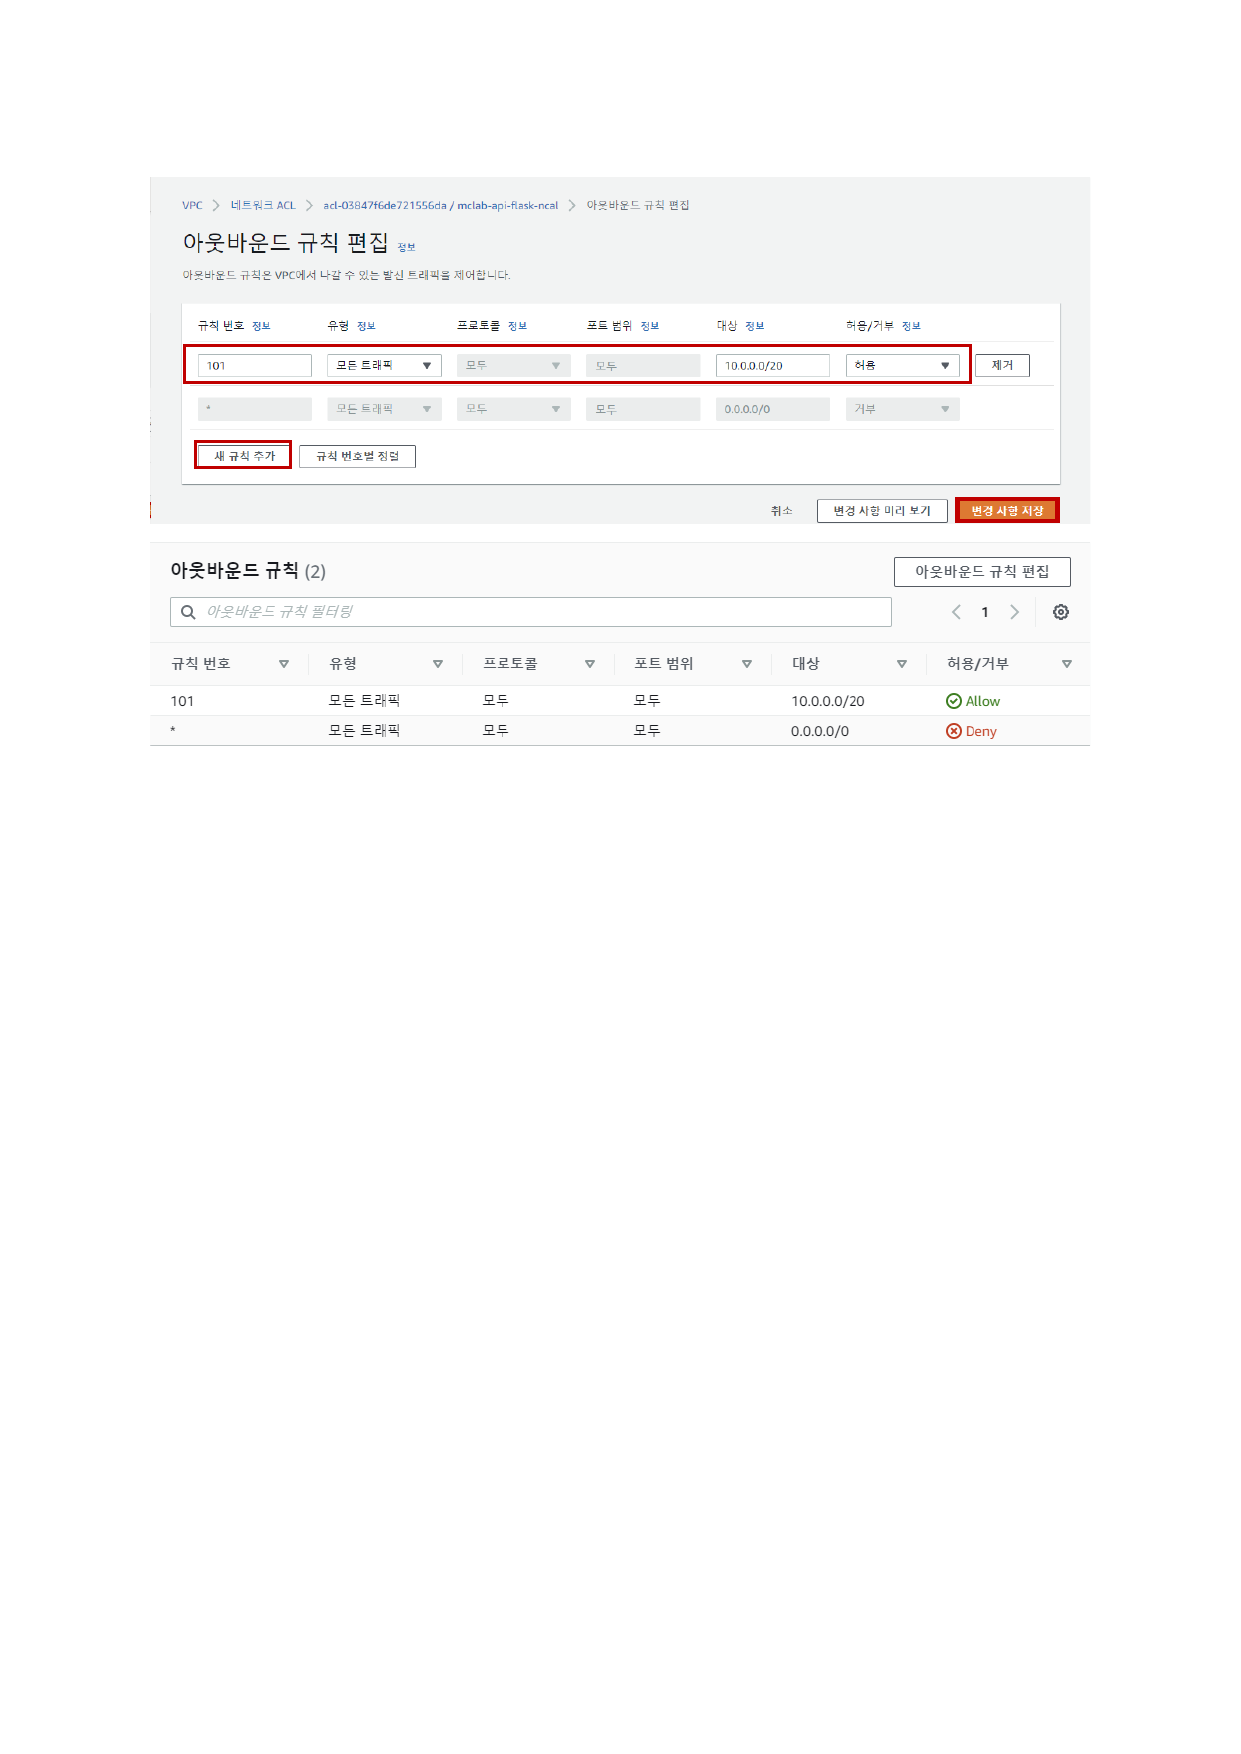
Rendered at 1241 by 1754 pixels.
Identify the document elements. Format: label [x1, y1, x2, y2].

picture [150, 177, 1091, 524]
picture [150, 542, 1091, 746]
